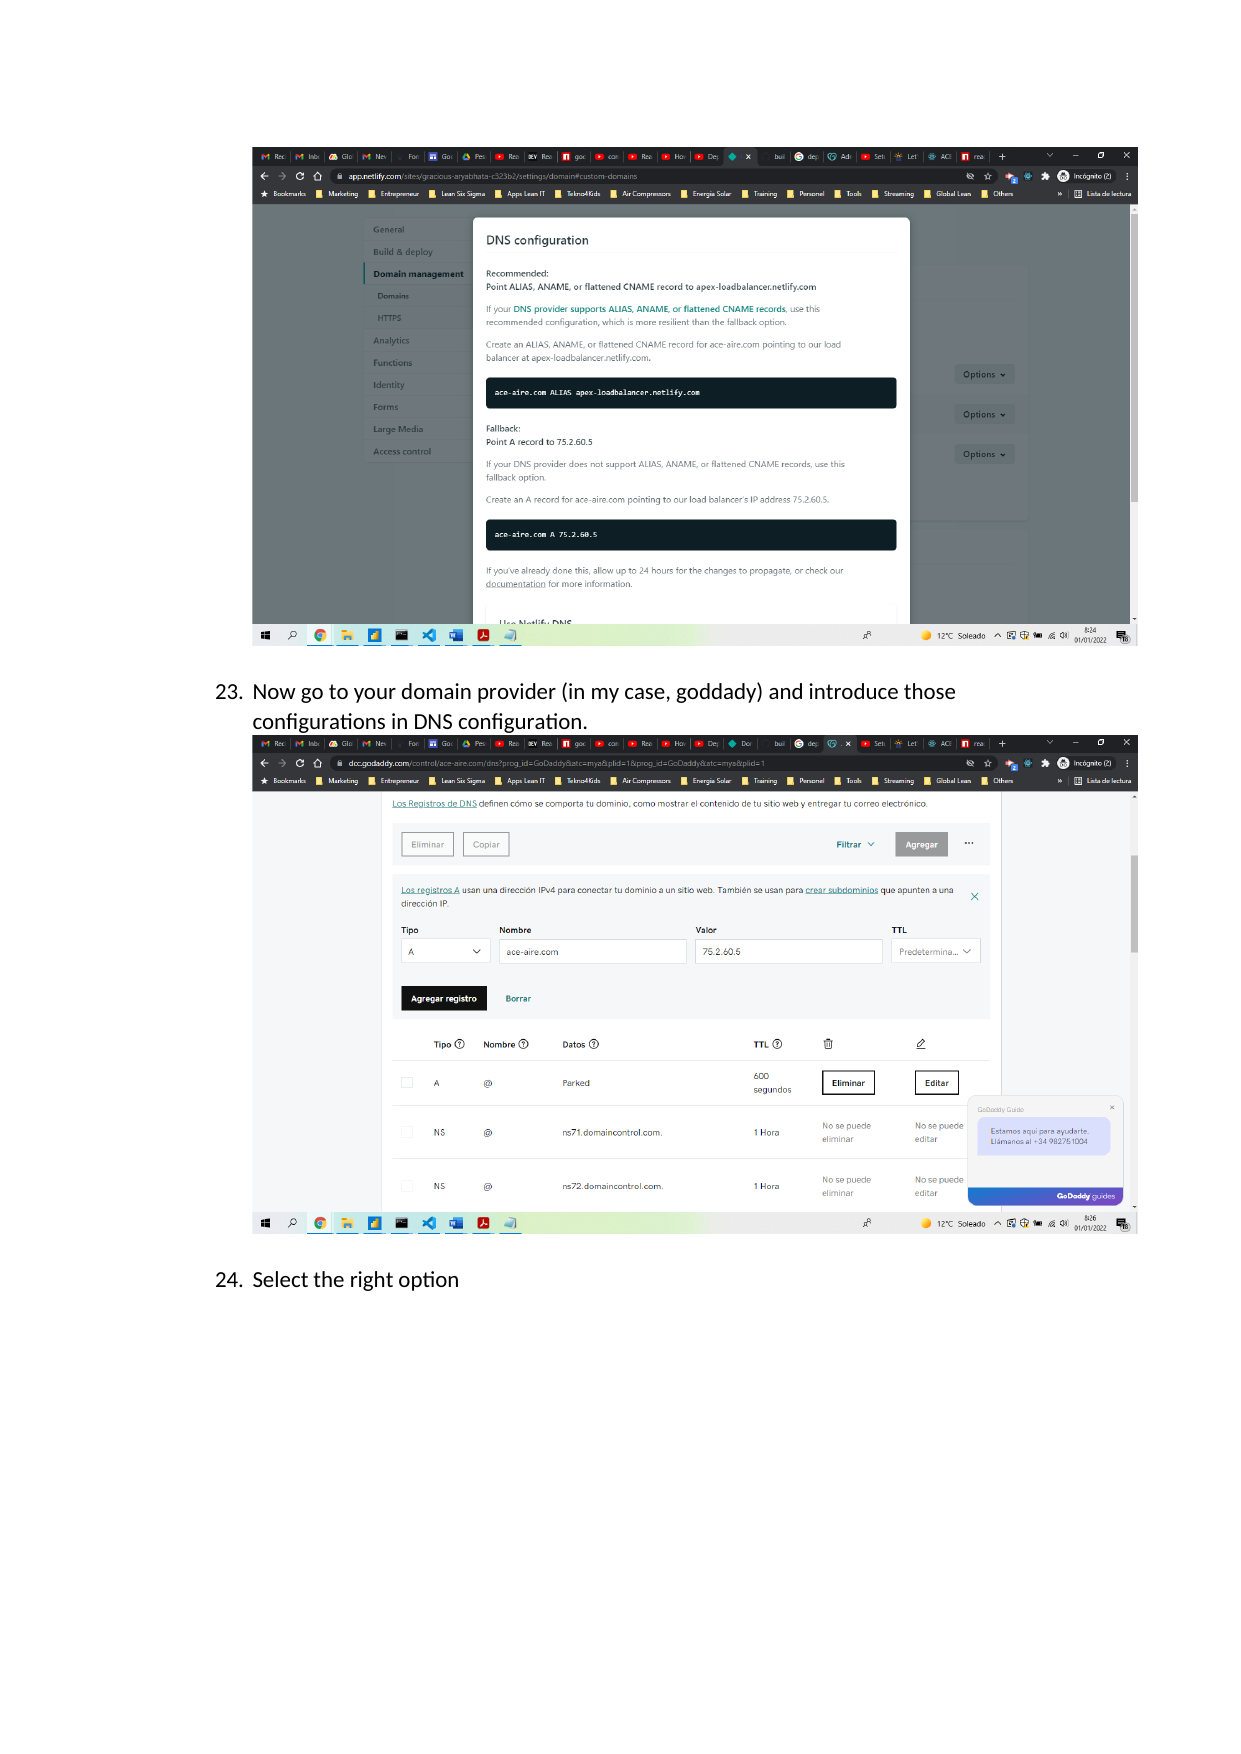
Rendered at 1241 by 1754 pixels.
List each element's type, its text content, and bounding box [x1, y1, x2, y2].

picture [252, 735, 1138, 1234]
list Select the right option [215, 1263, 1063, 1293]
picture [252, 147, 1138, 646]
list Now go to your domain provider (in my case, goddady) and introduce those configurations in DNS configuration. [215, 676, 1063, 735]
